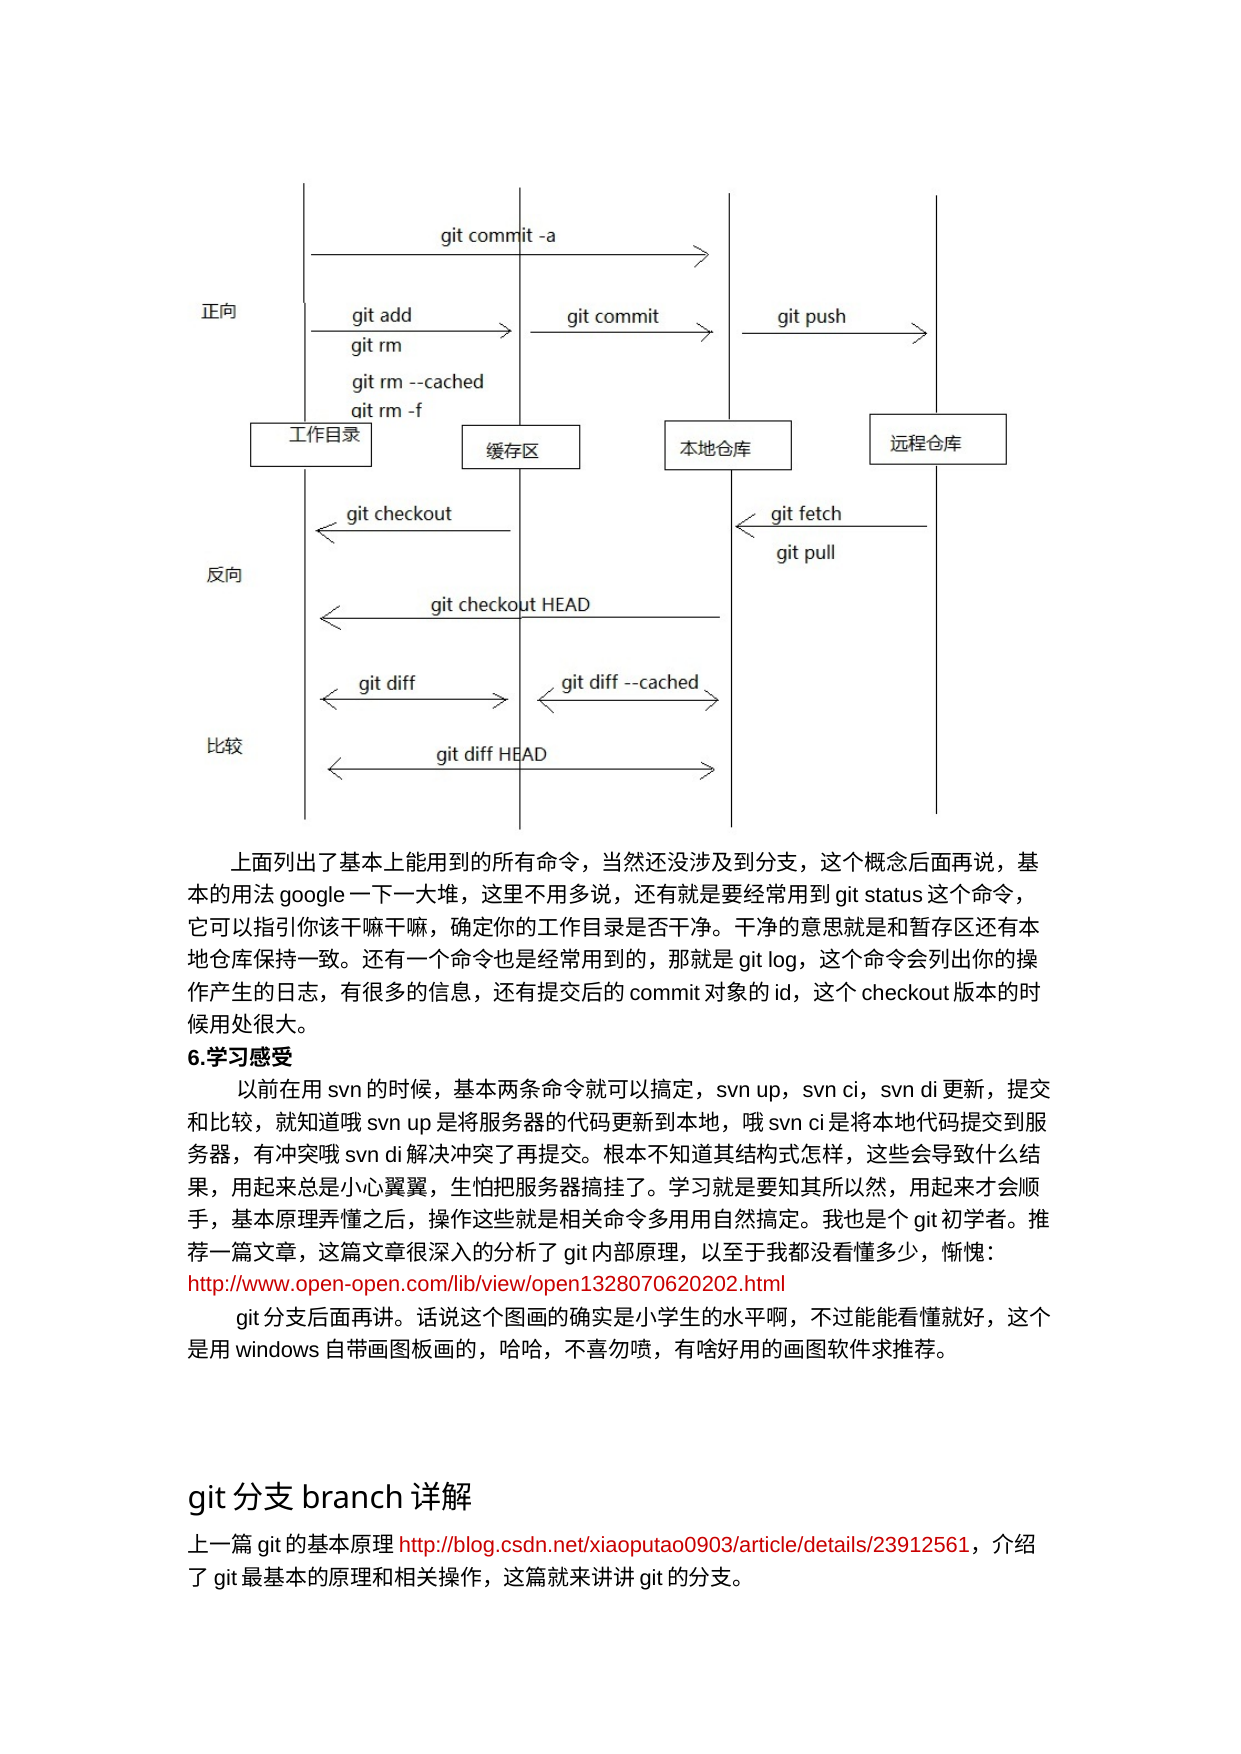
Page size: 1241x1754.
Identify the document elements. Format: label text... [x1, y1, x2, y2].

text git分支branch详解 [187, 1462, 1053, 1527]
text git分支后面再讲。话说这个图画的确实是小学生的水平啊，不过能能看懂就好，这个是用windows自带画图板画的，哈哈，不喜勿喷，有啥好用的画图软件求推荐。 [187, 1299, 1053, 1364]
text 上一篇git的基本原理http://blog.csdn.net/xiaoputao0903/article/details/23912561，介绍了git最基本的原理和相关操作，这篇就来讲讲git的分支。 [187, 1527, 1053, 1592]
text 6.学习感受 [187, 1039, 1053, 1072]
text 以前在用svn的时候，基本两条命令就可以搞定，svn up，svn ci，svn di更新，提交和比较，就知道哦svn up是将服务器的代码更新到本地，哦svn ci是将本地代码提交到服务器，有冲突哦svn di解决冲突了再提交。根本不知道其结构式怎样，这些会导致什么结果，用起来总是小心翼翼，生怕把服务器搞挂了。学习就是要知其所以然，用起来才会顺手，基本原理弄懂之后，操作这些就是相关命令多用用自然搞定。我也是个git初学者。推荐一篇文章，这篇文章很深入的分析了git内部原理，以至于我都没看懂多少，惭愧：http://www.open-open.com/lib/view/open1328070620202.html [187, 1072, 1053, 1299]
text 上面列出了基本上能用到的所有命令，当然还没涉及到分支，这个概念后面再说，基本的用法google一下一大堆，这里不用多说，还有就是要经常用到git status这个命令，它可以指引你该干嘛干嘛，确定你的工作目录是否干净。干净的意思就是和暂存区还有本地仓库保持一致。还有一个命令也是经常用到的，那就是git log，这个命令会列出你的操作产生的日志，有很多的信息，还有提交后的commit对象的id，这个checkout版本的时候用处很大。 [187, 844, 1053, 1039]
picture [187, 162, 1048, 844]
